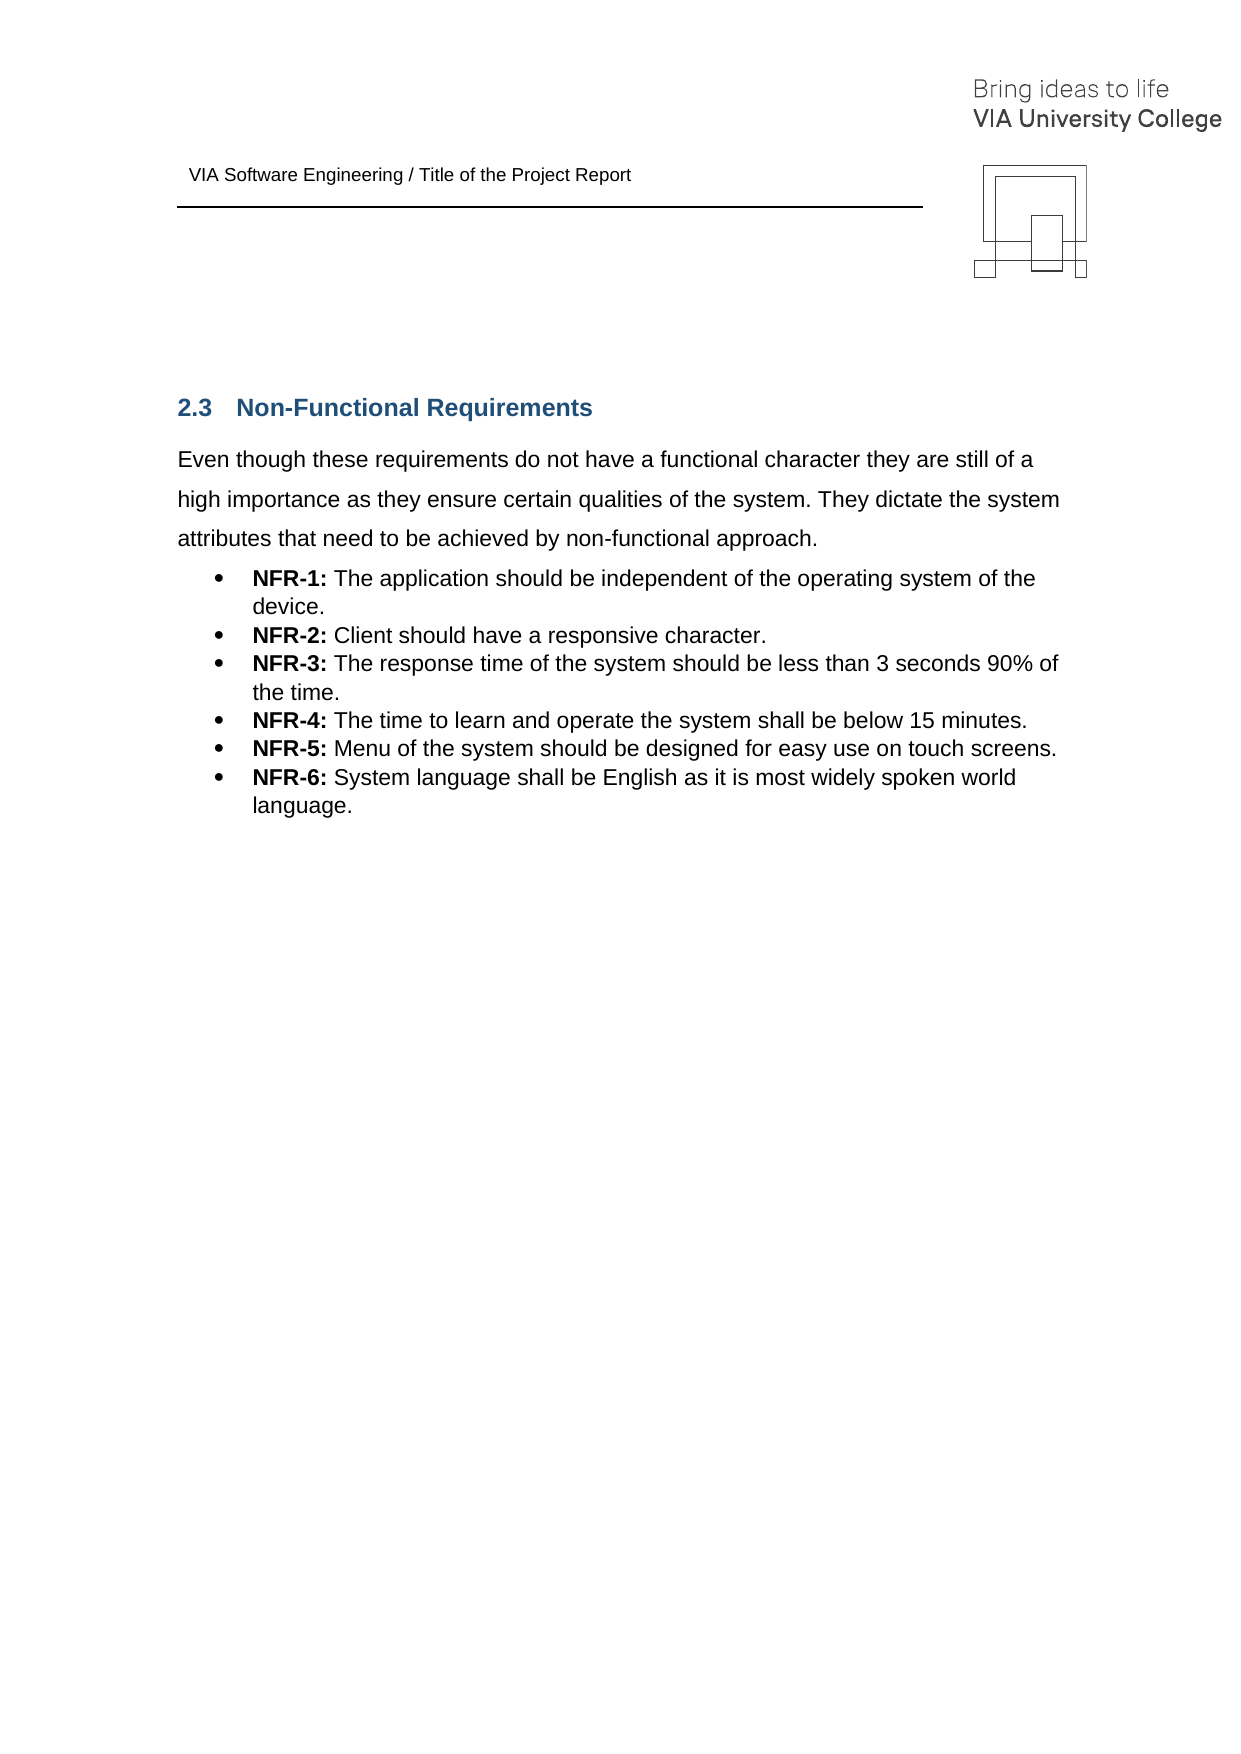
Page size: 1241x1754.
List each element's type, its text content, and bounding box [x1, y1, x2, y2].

text Even though these requirements do not have a functional character they are still of a high importance as they ensure certain qualities of the system. They dictate the system attributes that need to be achieved by non-functional approach. [177, 446, 1063, 552]
list NFR-1: The application should be independent of the operating system of the device. [215, 565, 1063, 619]
list NFR-2: Client should have a responsive character. [215, 622, 1063, 648]
list NFR-6: System language shall be English as it is most widely spoken world language. [215, 764, 1063, 818]
subtitle Non-Functional Requirements [177, 390, 1063, 421]
list NFR-4: The time to learn and operate the system shall be below 15 minutes. [215, 707, 1063, 733]
list NFR-3: The response time of the system should be less than 3 seconds 90% of the time. [215, 650, 1063, 705]
list NFR-5: Menu of the system should be designed for easy use on touch screens. [215, 735, 1063, 762]
